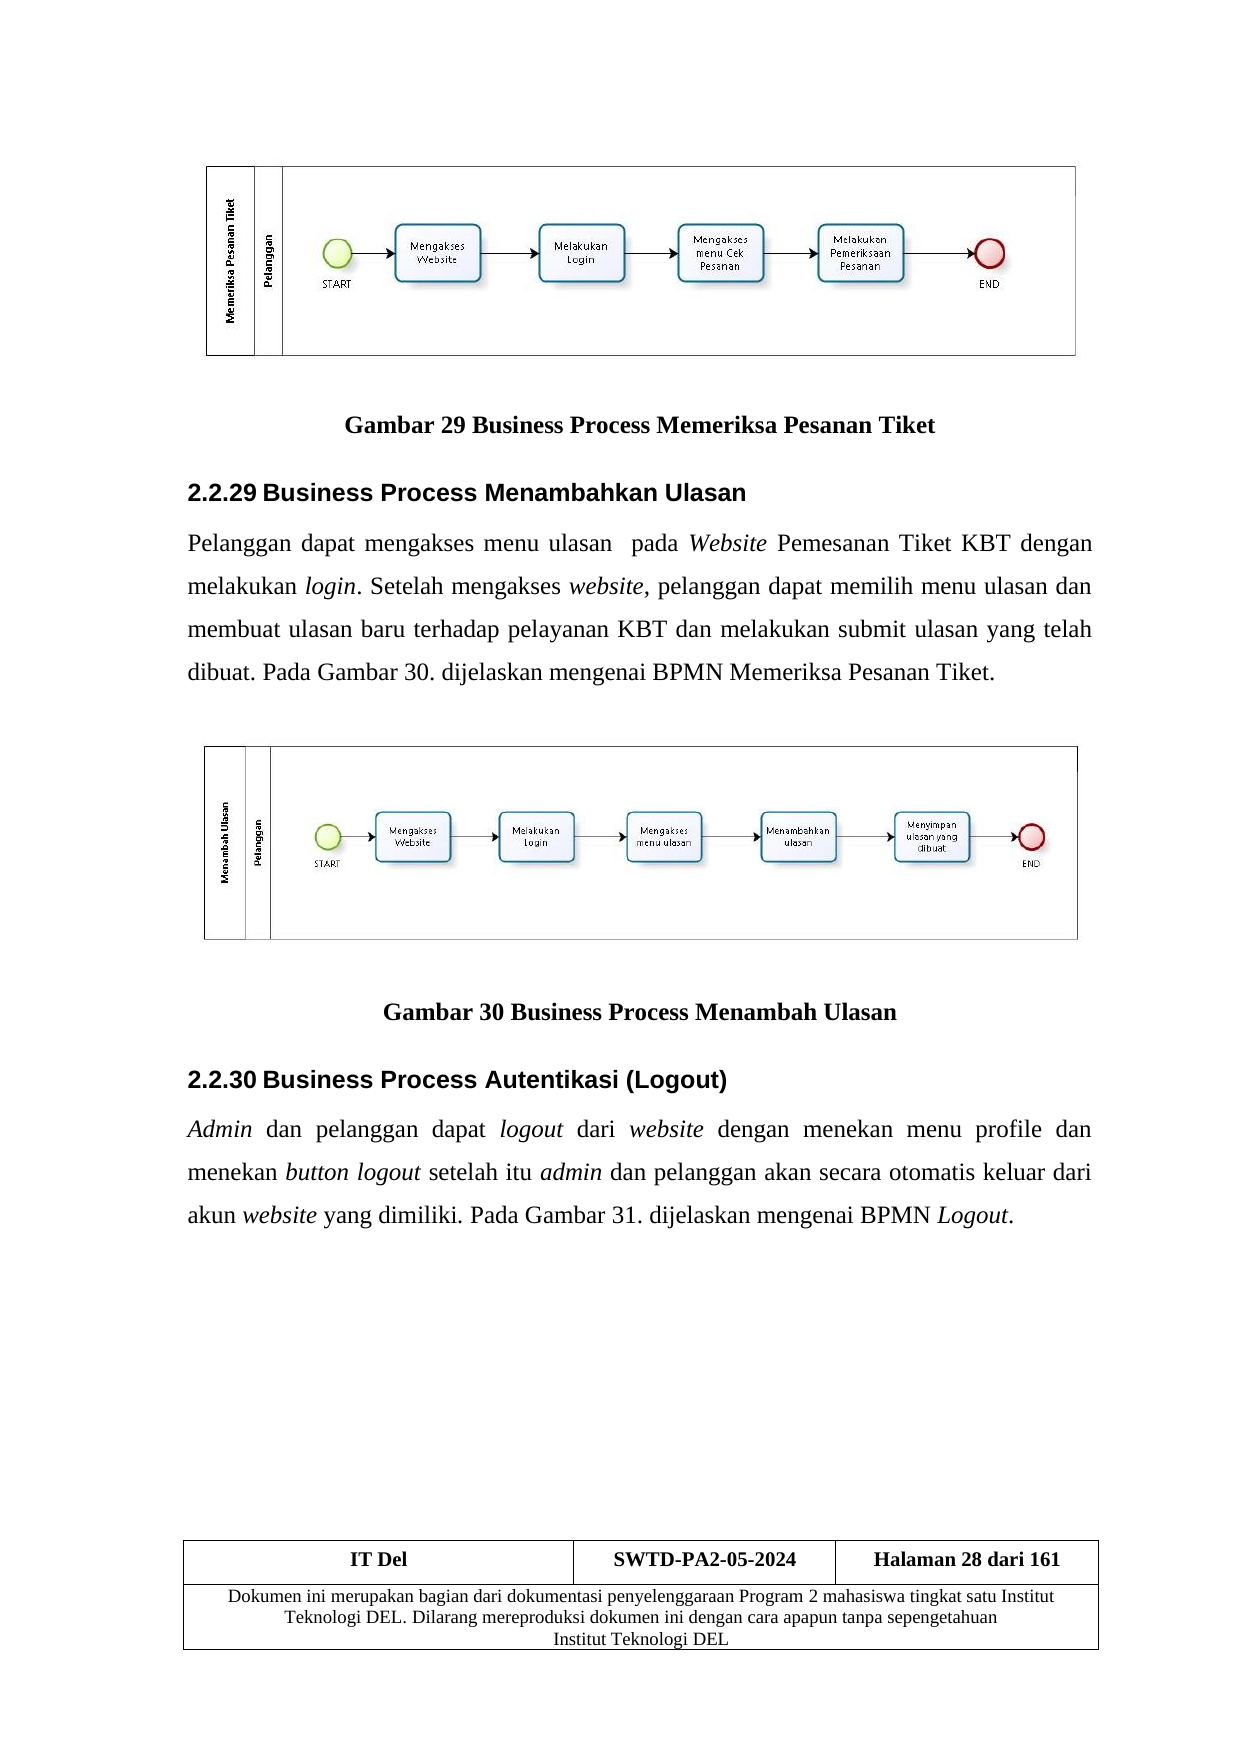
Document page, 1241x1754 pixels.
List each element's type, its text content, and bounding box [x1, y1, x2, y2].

text Pelanggan dapat mengakses menu ulasan pada Website Pemesanan Tiket KBT dengan melakukan login. Setelah mengakses website, pelanggan dapat memilih menu ulasan dan membuat ulasan baru terhadap pelayanan KBT dan melakukan submit ulasan yang telah dibuat. Pada Gambar 30. dijelaskan mengenai BPMN Memeriksa Pesanan Tiket. [187, 528, 1092, 686]
subtitle Business Process Menambahkan Ulasan [187, 478, 1092, 507]
picture [187, 147, 1093, 367]
text Gambar 29 Business Process Memeriksa Pesanan Tiket [187, 410, 1092, 439]
text Admin dan pelanggan dapat logout dari website dengan menekan menu profile dan menekan button logout setelah itu admin dan pelanggan akan secara otomatis keluar dari akun website yang dimiliki. Pada Gambar 31. dijelaskan mengenai BPMN Logout. [187, 1114, 1092, 1229]
text Gambar 30 Business Process Menambah Ulasan [187, 997, 1092, 1026]
picture [187, 729, 1093, 954]
subtitle Business Process Autentikasi (Logout) [187, 1065, 1092, 1094]
